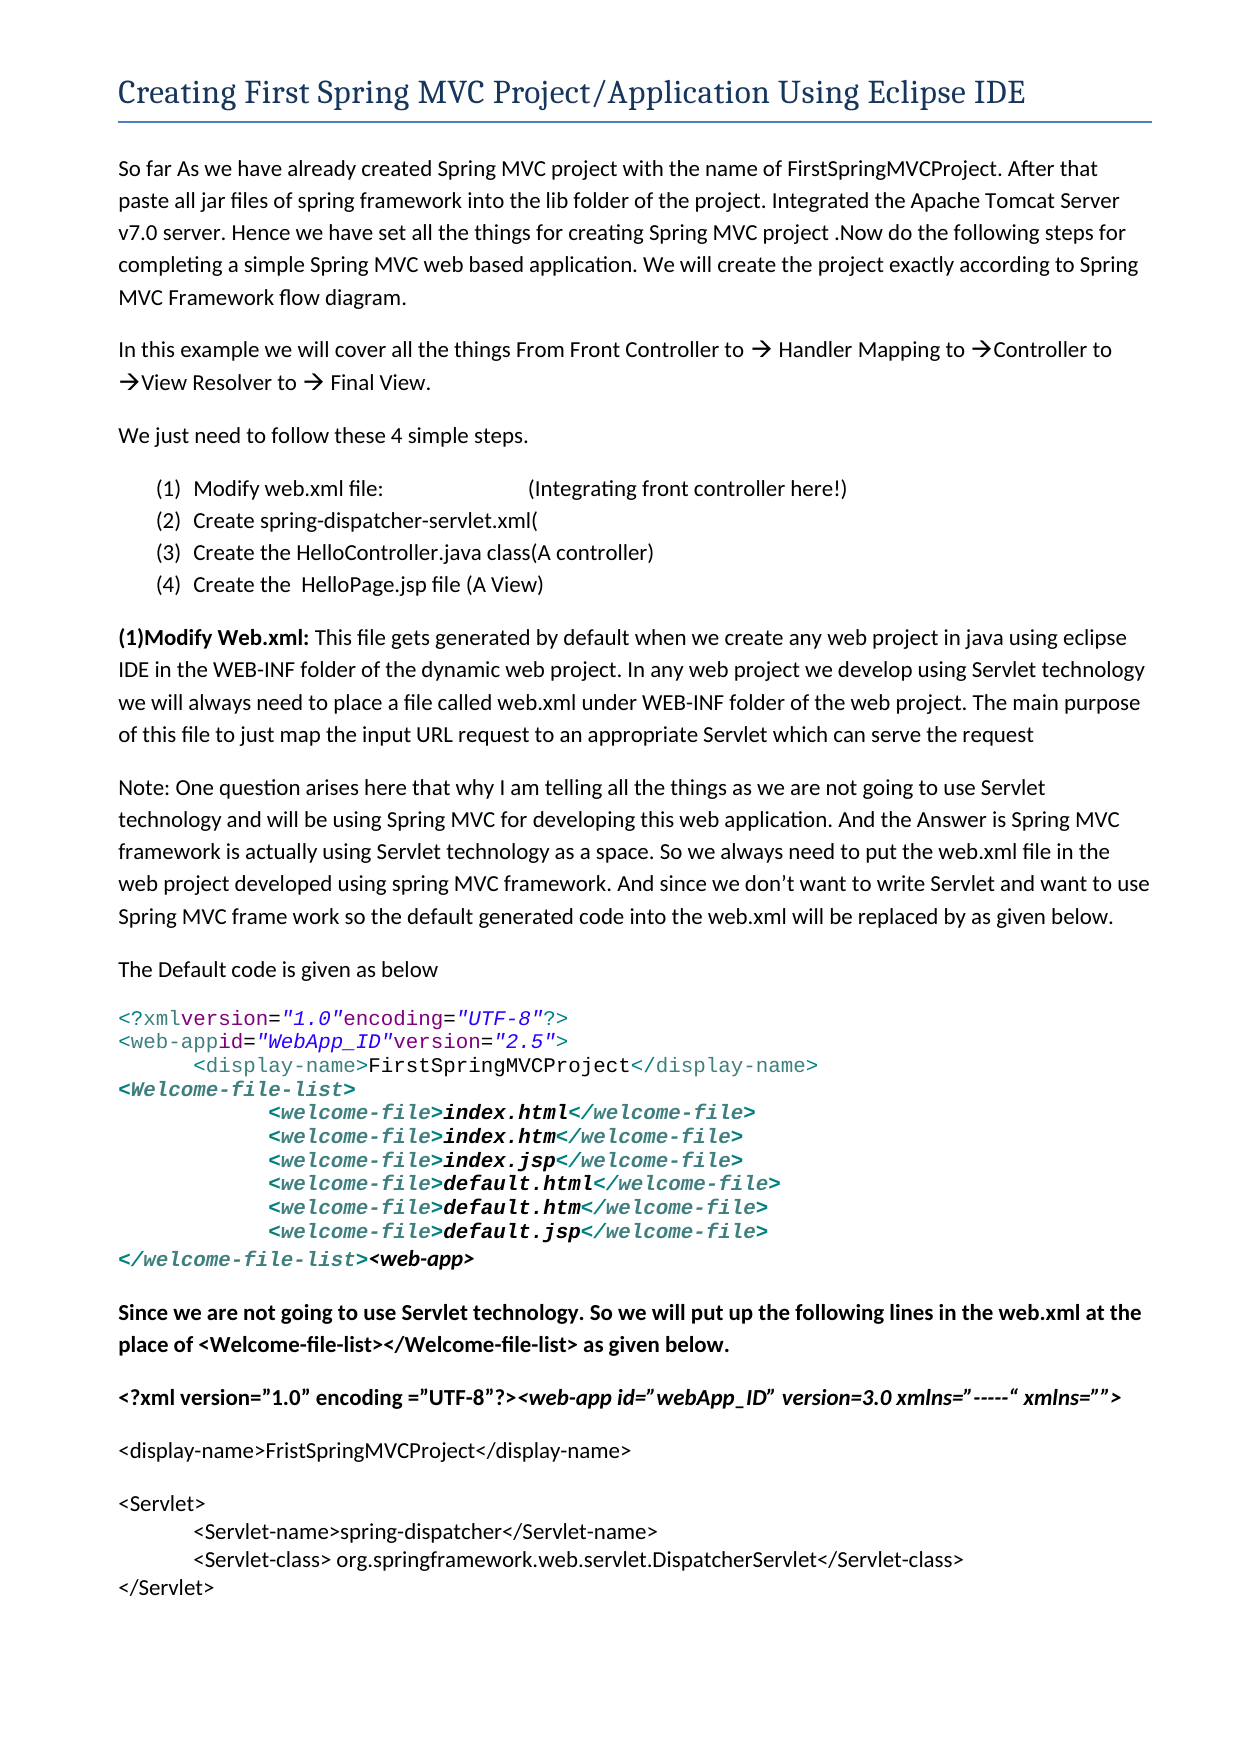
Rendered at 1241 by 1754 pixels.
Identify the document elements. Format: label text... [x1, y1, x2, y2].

text <welcome-file>default.html</welcome-file> [118, 1173, 1152, 1197]
list Modify web.xml file: (Integrating front controller here!) [156, 474, 1152, 502]
text <display-name>FristSpringMVCProject</display-name> [118, 1436, 1152, 1464]
text <?xml version=”1.0” encoding =”UTF-8”?><web-app id=”webApp_ID” version=3.0 xmlns=”-----“ xmlns=””> [118, 1383, 1152, 1411]
text <Servlet-name>spring-dispatcher</Servlet-name> <Servlet-class> org.springframework.web.servlet.DispatcherServlet</Servlet-class> [118, 1517, 1152, 1573]
text <welcome-file>index.html</welcome-file> [118, 1102, 1152, 1126]
text </Servlet> [118, 1573, 1152, 1601]
text <welcome-file>index.jsp</welcome-file> [118, 1150, 1152, 1173]
text </welcome-file-list><web-app> [118, 1244, 1152, 1273]
text The Default code is given as below [118, 955, 1152, 983]
text Since we are not going to use Servlet technology. So we will put up the following lines in the web.xml at the place of <Welcome-file-list></Welcome-file-list> as given below. [118, 1298, 1152, 1358]
list Create spring-dispatcher-servlet.xml( [156, 506, 1152, 534]
title Creating First Spring MVC Project/Application Using Eclipse IDE [118, 74, 1152, 121]
list Create the HelloController.java class(A controller) [156, 538, 1152, 566]
text <Servlet> [118, 1489, 1152, 1517]
text <web-appid="WebApp_ID"version="2.5"> [118, 1031, 1152, 1055]
text <display-name>FirstSpringMVCProject</display-name> [118, 1055, 1152, 1079]
text (1)Modify Web.xml: This file gets generated by default when we create any web project in java using eclipse IDE in the WEB-INF folder of the dynamic web project. In any web project we develop using Servlet technology we will always need to place a file called web.xml under WEB-INF folder of the web project. The main purpose of this file to just map the input URL request to an appropriate Servlet which can serve the request [118, 623, 1152, 748]
text We just need to follow these 4 simple steps. [118, 421, 1152, 449]
text So far As we have already created Spring MVC project with the name of FirstSpringMVCProject. After that paste all jar files of spring framework into the lib folder of the project. Integrated the Apache Tomcat Server v7.0 server. Hence we have set all the things for creating Spring MVC project .Now do the following steps for completing a simple Spring MVC web based application. We will create the project exactly according to Spring MVC Framework flow diagram. [118, 154, 1152, 311]
text <welcome-file>default.htm</welcome-file> [118, 1197, 1152, 1221]
text <welcome-file>index.htm</welcome-file> [118, 1126, 1152, 1150]
text <?xmlversion="1.0"encoding="UTF-8"?> [118, 1008, 1152, 1031]
text <Welcome-file-list> [118, 1079, 1152, 1102]
text Note: One question arises here that why I am telling all the things as we are not going to use Servlet technology and will be using Spring MVC for developing this web application. And the Answer is Spring MVC framework is actually using Servlet technology as a space. So we always need to put the web.xml file in the web project developed using spring MVC framework. And since we don’t want to write Servlet and want to use Spring MVC frame work so the default generated code into the web.xml will be replaced by as given below. [118, 773, 1152, 930]
list Create the HelloPage.jsp file (A View) [156, 570, 1152, 598]
text <welcome-file>default.jsp</welcome-file> [118, 1221, 1152, 1244]
text In this example we will cover all the things From Front Controller to Handler Mapping to Controller to View Resolver to Final View. [118, 336, 1152, 396]
